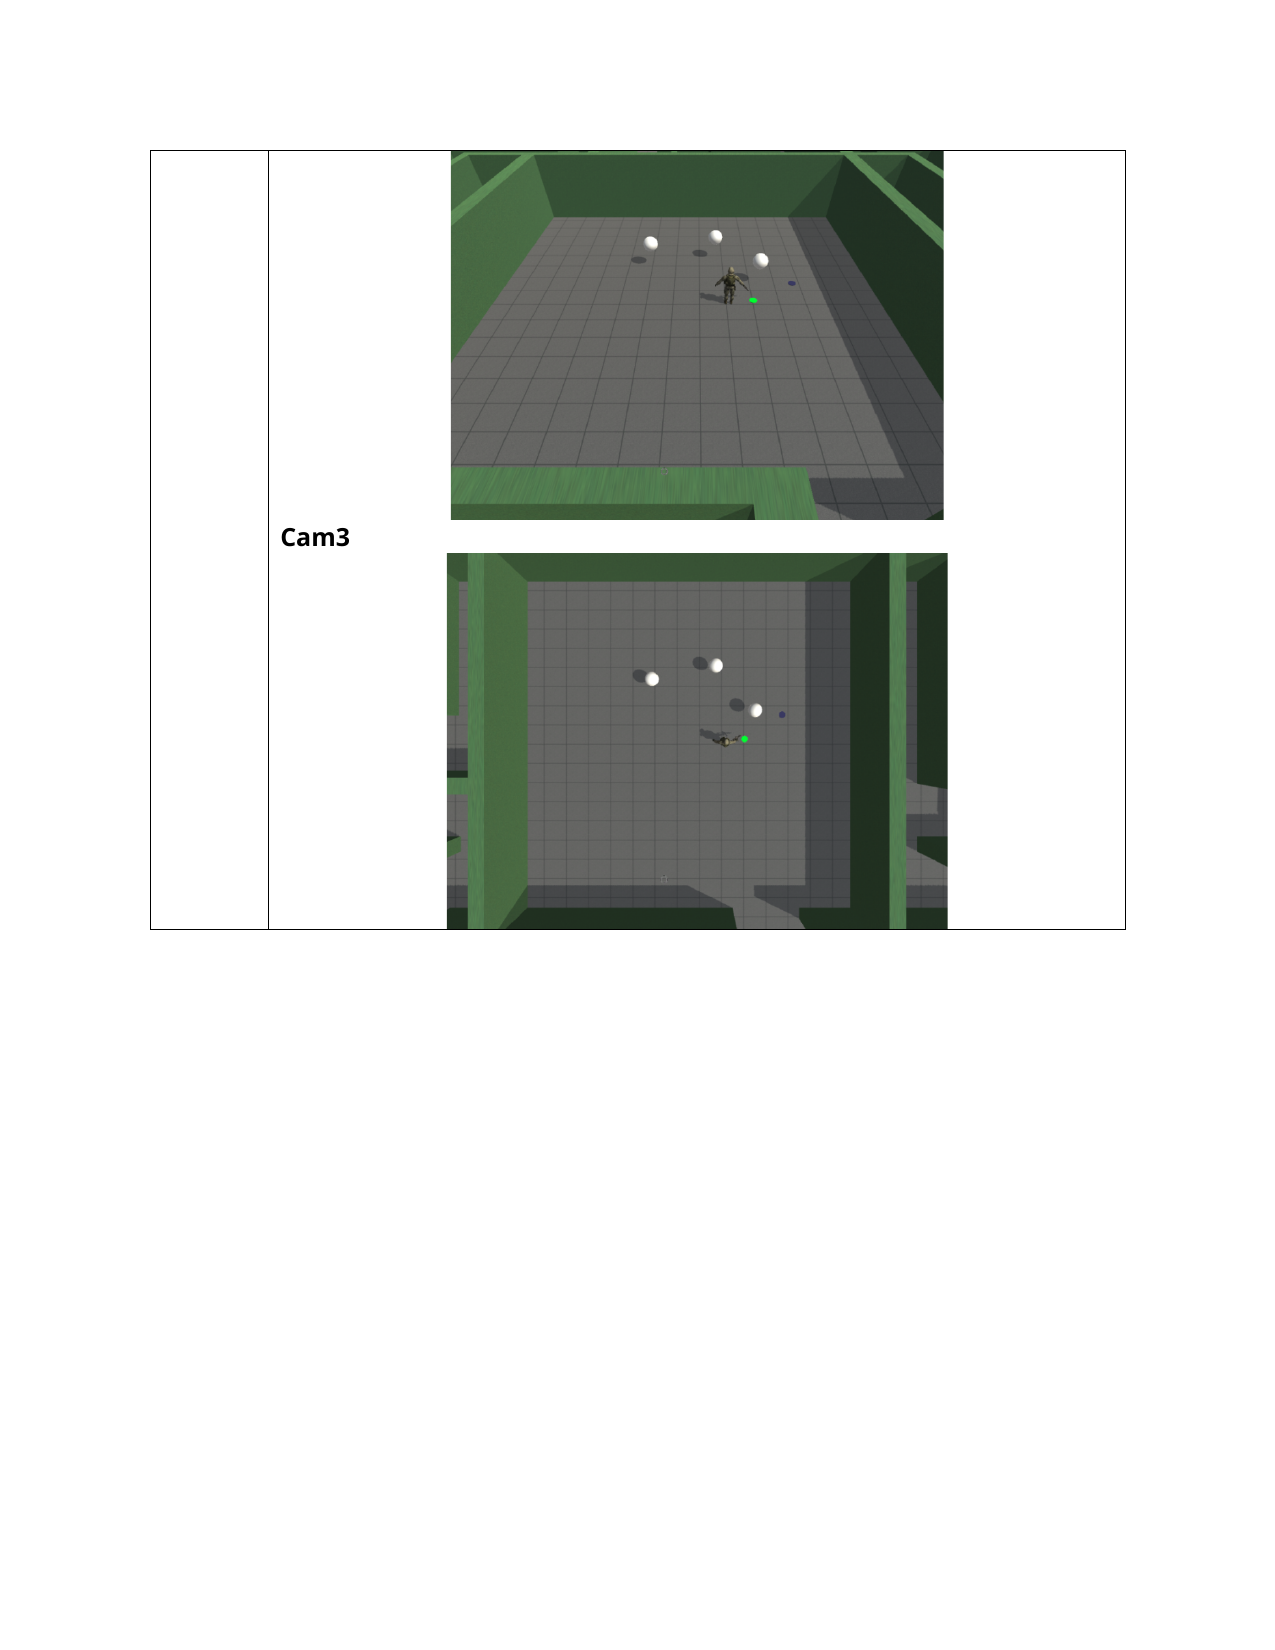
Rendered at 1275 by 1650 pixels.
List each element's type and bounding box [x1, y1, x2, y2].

picture [446, 553, 948, 929]
table_cell [269, 151, 1125, 929]
picture [450, 151, 944, 520]
table_cell [151, 151, 268, 929]
